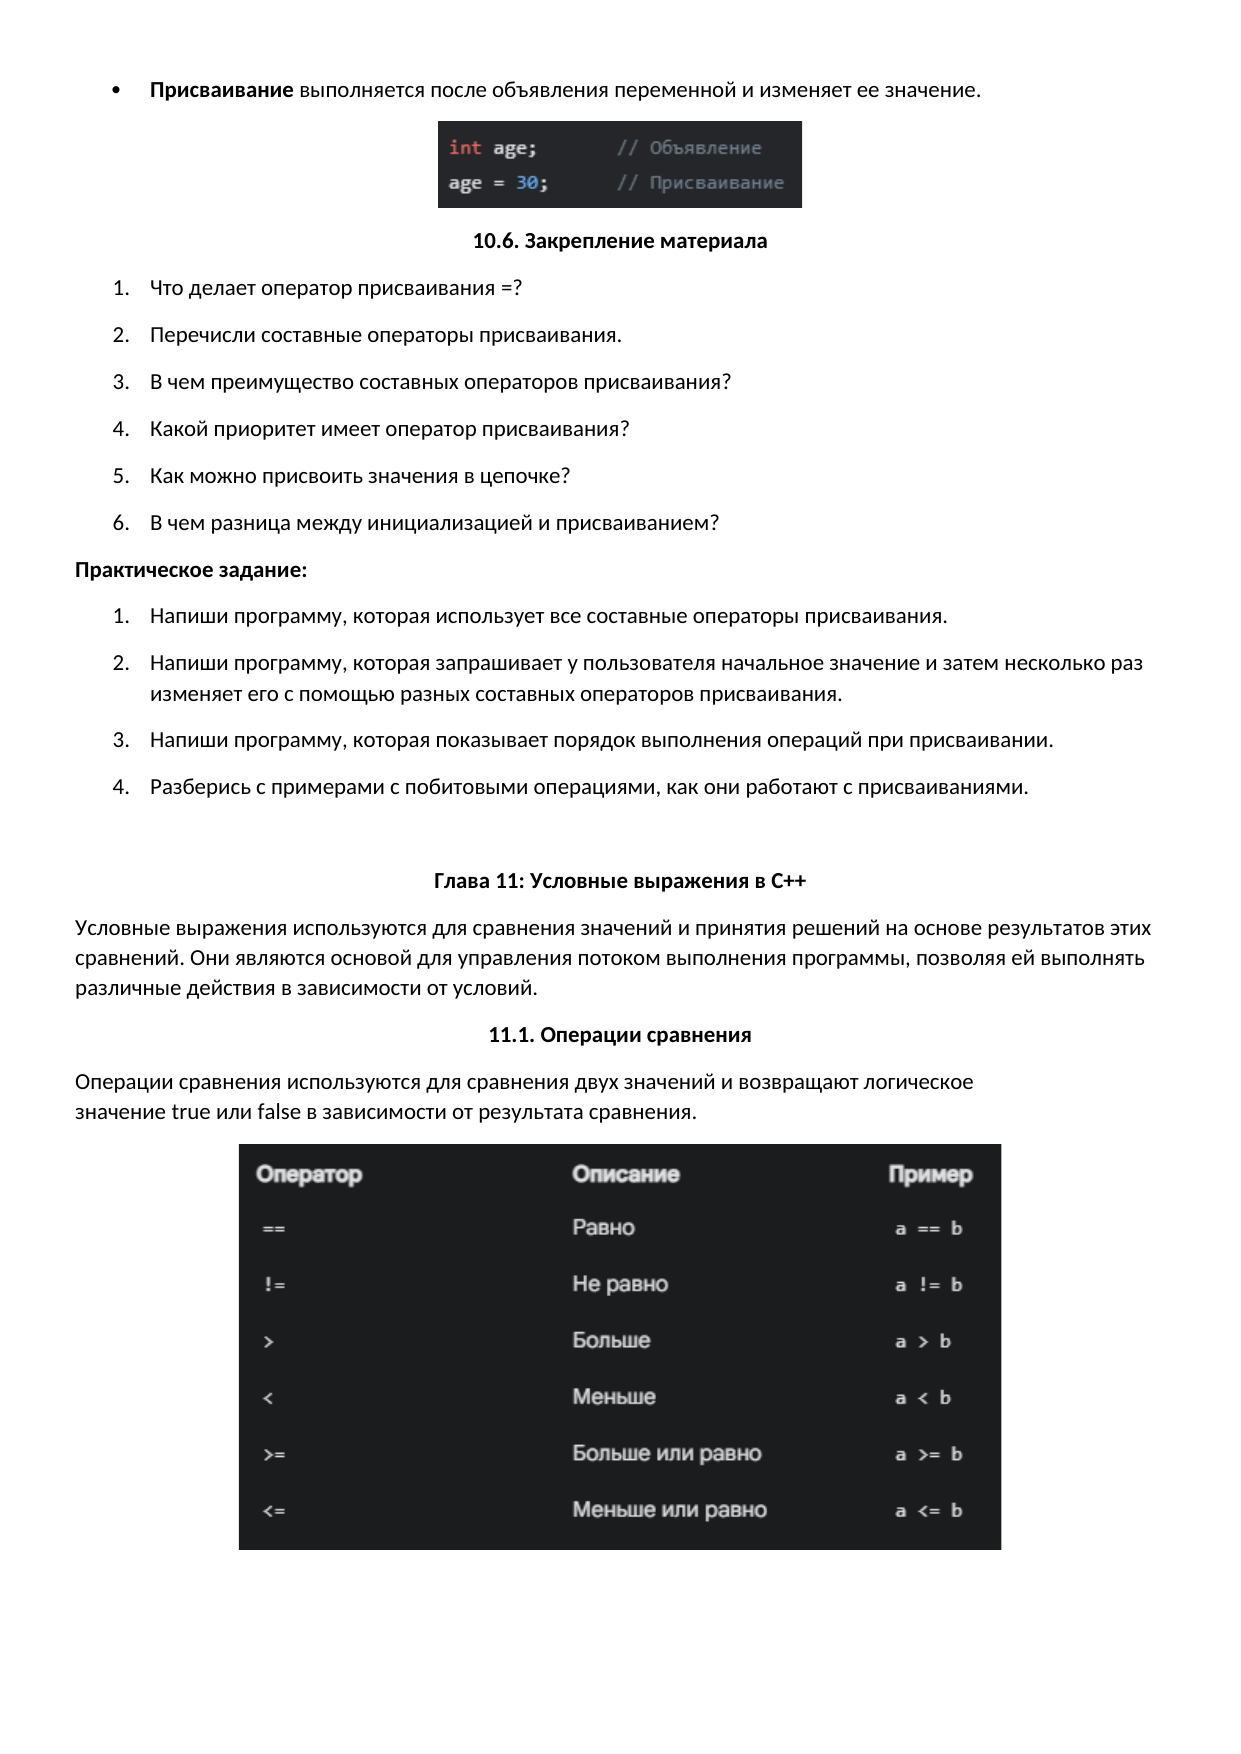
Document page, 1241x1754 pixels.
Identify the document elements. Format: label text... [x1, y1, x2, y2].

text Операции сравнения используются для сравнения двух значений и возвращают логическое значение true или false в зависимости от результата сравнения. [75, 1067, 1165, 1126]
picture [438, 121, 803, 208]
list Напиши программу, которая показывает порядок выполнения операций при присваивании. [112, 726, 1165, 754]
list Какой приоритет имеет оператор присваивания? [112, 414, 1165, 442]
text 11.1. Операции сравнения [75, 1020, 1165, 1048]
list Что делает оператор присваивания =? [112, 273, 1165, 302]
text Глава 11: Условные выражения в C++ [75, 866, 1165, 894]
list Напиши программу, которая запрашивает у пользователя начальное значение и затем несколько раз изменяет его с помощью разных составных операторов присваивания. [112, 648, 1165, 707]
list В чем преимущество составных операторов присваивания? [112, 367, 1165, 395]
list Присваивание выполняется после объявления переменной и изменяет ее значение. [112, 75, 1165, 103]
text 10.6. Закрепление материала [75, 227, 1165, 255]
list В чем разница между инициализацией и присваиванием? [112, 508, 1165, 536]
list Напиши программу, которая использует все составные операторы присваивания. [112, 602, 1165, 630]
text Практическое задание: [75, 555, 1165, 583]
list Перечисли составные операторы присваивания. [112, 320, 1165, 348]
picture [238, 1144, 1002, 1550]
list Разберись с примерами с побитовыми операциями, как они работают с присваиваниями. [112, 772, 1165, 801]
text Условные выражения используются для сравнения значений и принятия решений на основе результатов этих сравнений. Они являются основой для управления потоком выполнения программы, позволяя ей выполнять различные действия в зависимости от условий. [75, 913, 1165, 1002]
list Как можно присвоить значения в цепочке? [112, 461, 1165, 489]
